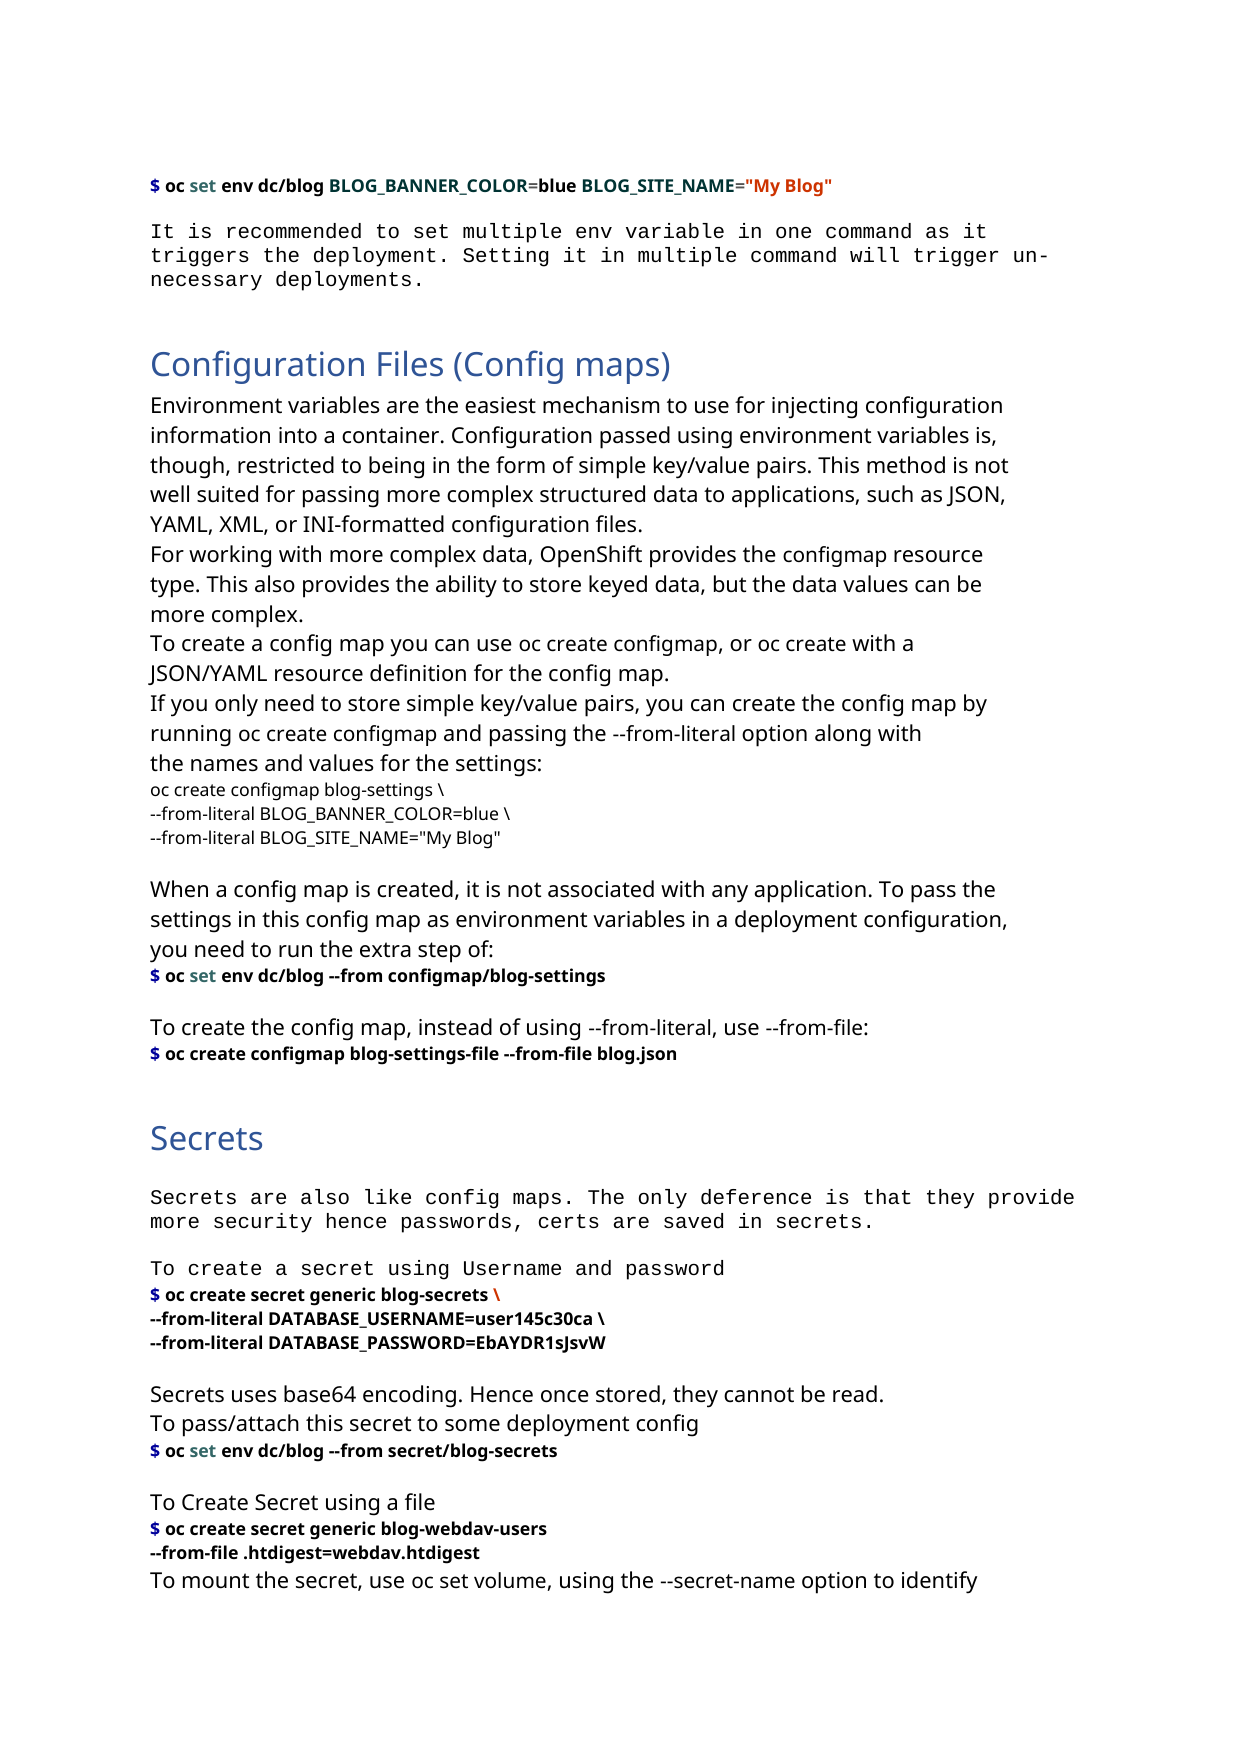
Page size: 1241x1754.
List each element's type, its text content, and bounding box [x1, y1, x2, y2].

text Environment variables are the easiest mechanism to use for injecting configuration [150, 390, 1090, 420]
subtitle Configuration Files (Config maps) [150, 341, 1090, 386]
text information into a container. Configuration passed using environment variables is, [150, 420, 1090, 449]
text type. This also provides the ability to store keyed data, but the data values can be [150, 569, 1090, 598]
text --from-literal DATABASE_USERNAME=user145c30ca \ [150, 1306, 1090, 1330]
text To Create Secret using a file [150, 1487, 1090, 1516]
text $ oc set env dc/blog BLOG_BANNER_COLOR=blue BLOG_SITE_NAME="My Blog" [150, 174, 1090, 198]
text $ oc create secret generic blog-webdav-users [150, 1516, 1090, 1541]
text --from-literal DATABASE_PASSWORD=EbAYDR1sJsvW [150, 1330, 1090, 1354]
text For working with more complex data, OpenShift provides the configmap resource [150, 539, 1090, 569]
text JSON/YAML resource definition for the config map. [150, 658, 1090, 688]
text It is recommended to set multiple env variable in one command as it triggers the deployment. Setting it in multiple command will trigger un-necessary deployments. [150, 221, 1090, 292]
text you need to run the extra step of: [150, 933, 1090, 963]
text $ oc create configmap blog-settings-file --from-file blog.json [150, 1041, 1090, 1066]
text running oc create configmap and passing the --from-literal option along with [150, 718, 1090, 747]
text well suited for passing more complex structured data to applications, such as JSON, [150, 479, 1090, 509]
text though, restricted to being in the form of simple key/value pairs. This method is not [150, 449, 1090, 479]
text $ oc set env dc/blog --from secret/blog-secrets [150, 1438, 1090, 1462]
text To create a config map you can use oc create configmap, or oc create with a [150, 628, 1090, 658]
text oc create configmap blog-settings \ [150, 777, 1090, 801]
text To create the config map, instead of using --from-literal, use --from-file: [150, 1012, 1090, 1041]
text $ oc create secret generic blog-secrets \ [150, 1282, 1090, 1306]
text $ oc set env dc/blog --from configmap/blog-settings [150, 963, 1090, 987]
text --from-literal BLOG_SITE_NAME="My Blog" [150, 826, 1090, 850]
text YAML, XML, or INI-formatted configuration files. [150, 509, 1090, 539]
subtitle Secrets [150, 1115, 1090, 1160]
text To mount the secret, use oc set volume, using the --secret-name option to identify [150, 1565, 1090, 1594]
text To create a secret using Username and password [150, 1258, 1090, 1282]
text When a config map is created, it is not associated with any application. To pass the [150, 874, 1090, 904]
text settings in this config map as environment variables in a deployment configuration, [150, 904, 1090, 933]
text To pass/attach this secret to some deployment config [150, 1408, 1090, 1438]
text If you only need to store simple key/value pairs, you can create the config map by [150, 688, 1090, 718]
text more complex. [150, 598, 1090, 628]
text Secrets are also like config maps. The only deference is that they provide more security hence passwords, certs are saved in secrets. [150, 1187, 1090, 1235]
text the names and values for the settings: [150, 747, 1090, 777]
text Secrets uses base64 encoding. Hence once stored, they cannot be read. [150, 1379, 1090, 1408]
text --from-literal BLOG_BANNER_COLOR=blue \ [150, 801, 1090, 826]
text --from-file .htdigest=webdav.htdigest [150, 1541, 1090, 1565]
